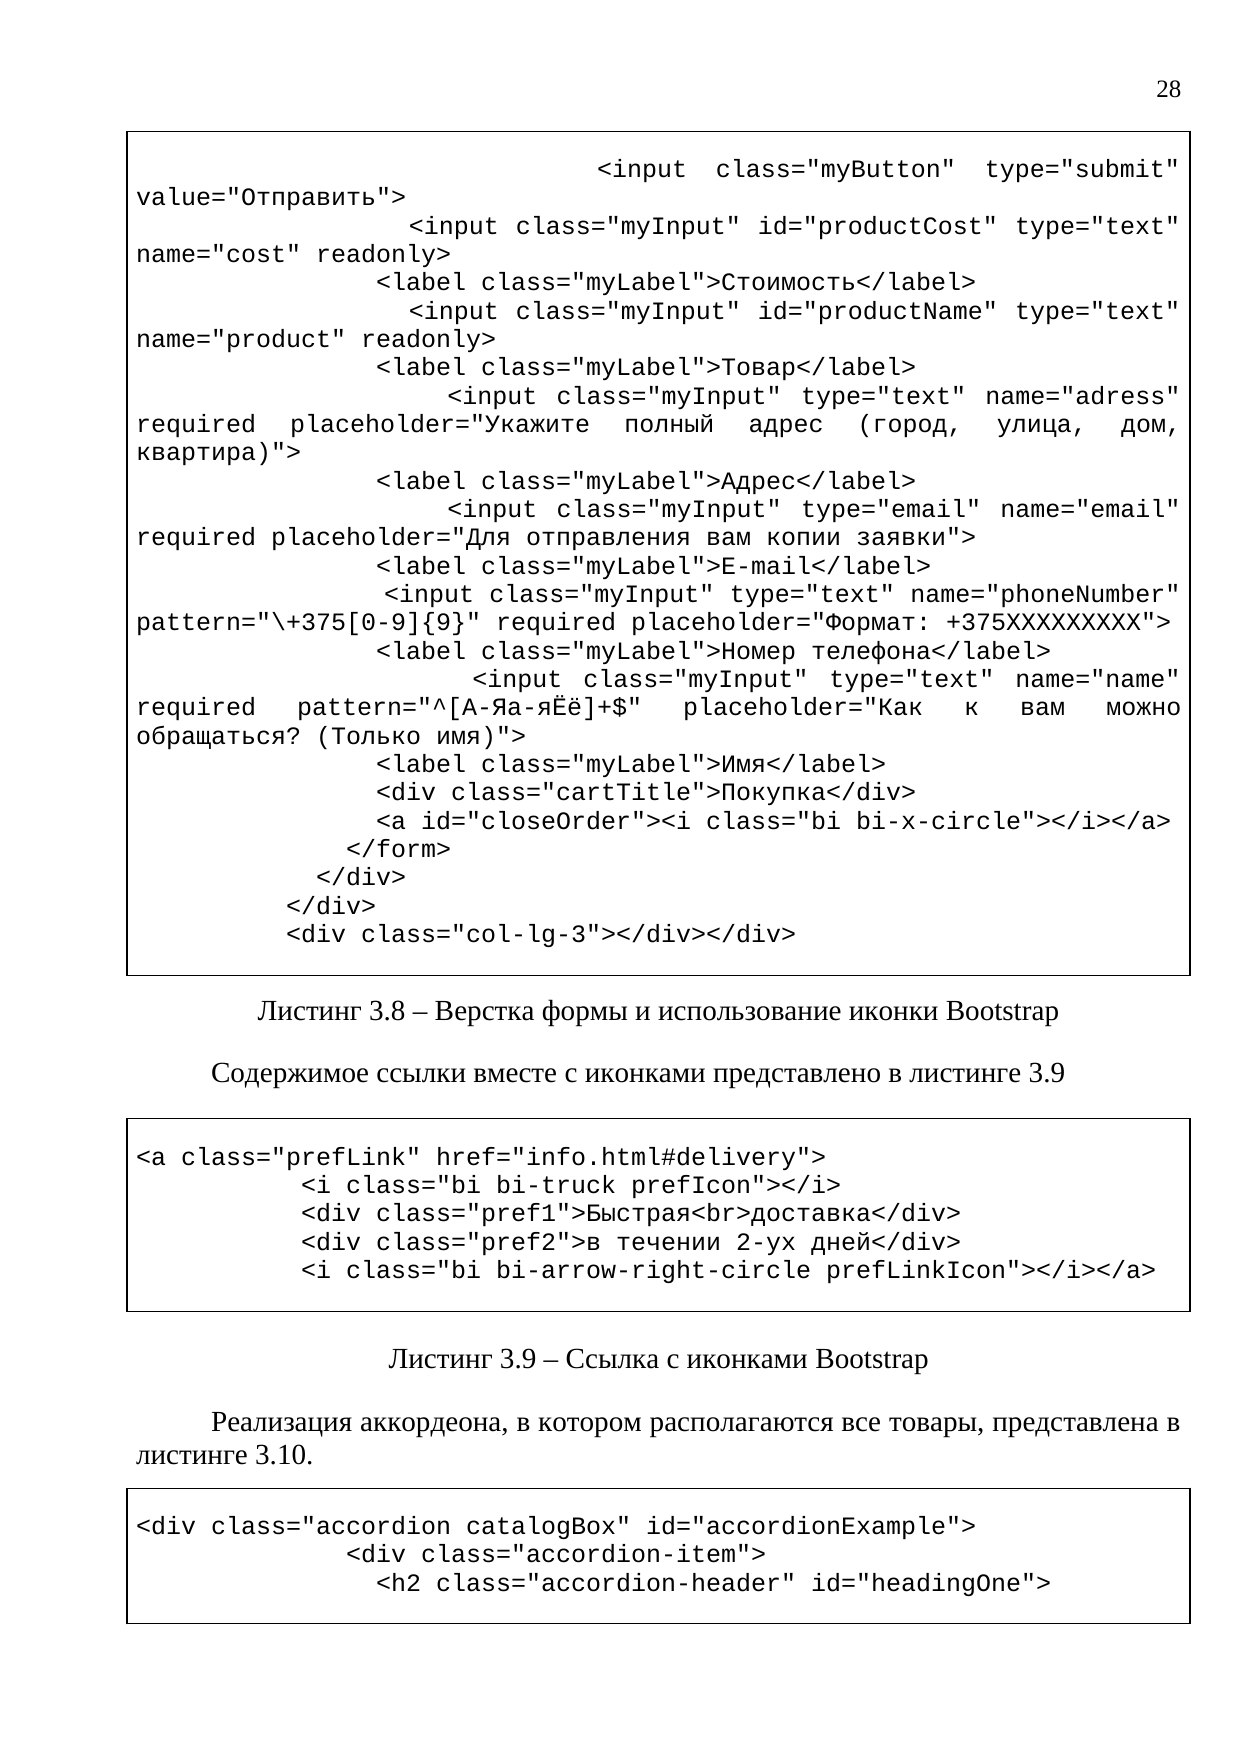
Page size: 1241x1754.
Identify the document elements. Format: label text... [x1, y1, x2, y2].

text <i class="bi bi-truck prefIcon"></i> [136, 1172, 1181, 1201]
text Листинг 3.8 – Верстка формы и использование иконки Bootstrap [136, 993, 1181, 1026]
text <input class="myInput" type="text" name="phoneNumber" pattern="\+375[0-9]{9}" required placeholder="Формат: +375XXXXXXXXX"> [136, 582, 1181, 638]
text <label class="myLabel">E-mail</label> [136, 553, 1181, 582]
text <div class="pref1">Быстрая<br>доставка</div> [136, 1201, 1181, 1229]
text <input class="myInput" type="email" name="email" required placeholder="Для отправления вам копии заявки"> [136, 497, 1181, 553]
text </form> [136, 837, 1181, 865]
text <i class="bi bi-arrow-right-circle prefLinkIcon"></i></a> [128, 1231, 1189, 1311]
text <div class="accordion catalogBox" id="accordionExample"> [128, 1489, 1189, 1542]
text <div class="cartTitle">Покупка</div> [136, 780, 1181, 808]
text <label class="myLabel">Товар</label> [136, 355, 1181, 383]
text Листинг 3.9 – Ссылка с иконками Bootstrap [136, 1341, 1181, 1374]
text <input class="myInput" id="productName" type="text" name="product" readonly> [136, 298, 1181, 355]
text <input class="myButton" type="submit" value="Отправить"> [128, 132, 1189, 213]
text </div> [136, 865, 1181, 893]
text <input class="myInput" id="productCost" type="text" name="cost" readonly> [136, 213, 1181, 270]
text <label class="myLabel">Стоимость</label> [136, 270, 1181, 298]
text <label class="myLabel">Адрес</label> [136, 468, 1181, 497]
text Содержимое ссылки вместе с иконками представлено в листинге 3.9 [136, 1055, 1181, 1089]
text <div class="col-lg-3"></div></div> [128, 896, 1189, 975]
text <input class="myInput" type="text" name="name" required pattern="^[А-Яа-яЁё]+$" placeholder="Как к вам можно обращаться? (Только имя)"> [136, 667, 1181, 752]
text <label class="myLabel">Имя</label> [136, 752, 1181, 780]
text <input class="myInput" type="text" name="adress" required placeholder="Укажите полный адрес (город, улица, дом, квартира)"> [136, 383, 1181, 468]
text <a class="prefLink" href="info.html#delivery"> [128, 1119, 1189, 1172]
text <label class="myLabel">Номер телефона</label> [136, 638, 1181, 667]
text Реализация аккордеона, в котором располагаются все товары, представлена в листинге 3.10. [136, 1404, 1181, 1471]
text <a id="closeOrder"><i class="bi bi-x-circle"></i></a> [136, 808, 1181, 837]
text <h2 class="accordion-header" id="headingOne"> [128, 1544, 1189, 1623]
